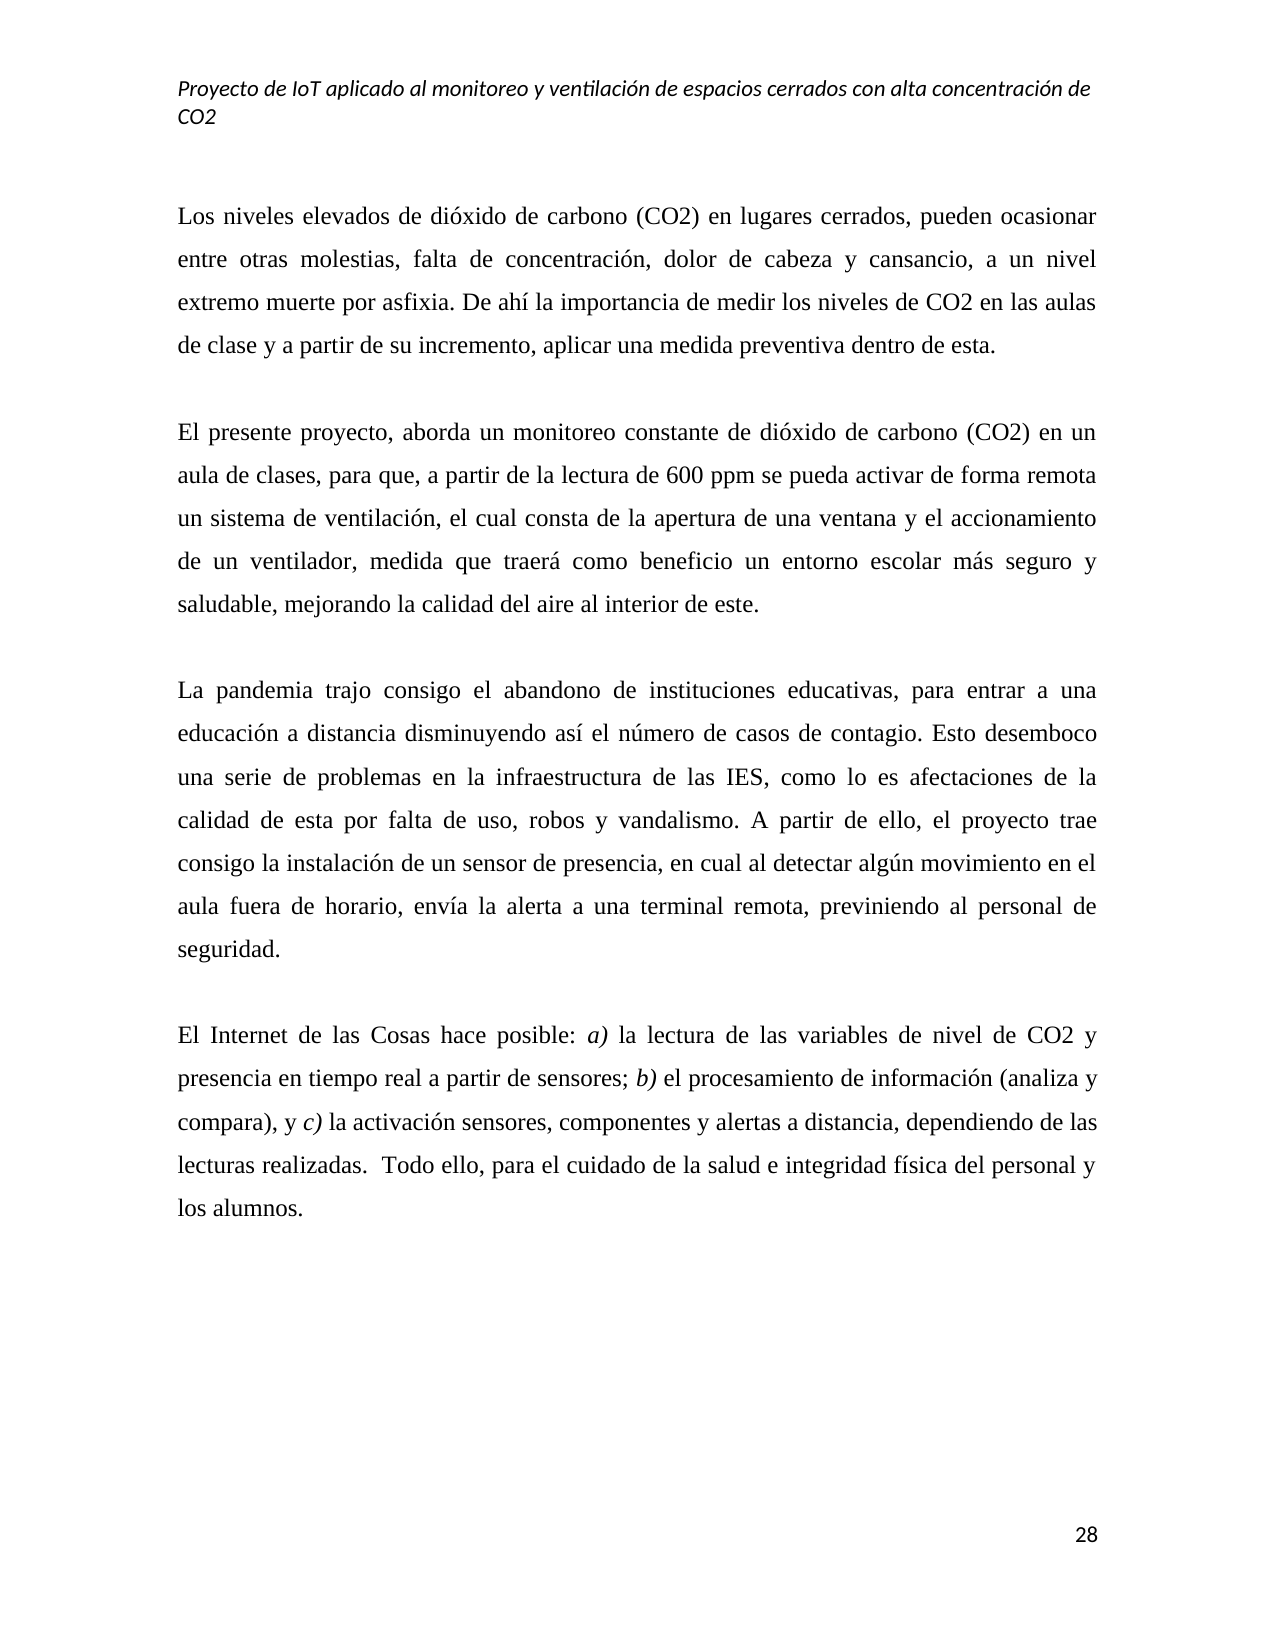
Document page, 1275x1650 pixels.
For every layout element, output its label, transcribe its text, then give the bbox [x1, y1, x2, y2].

text La pandemia trajo consigo el abandono de instituciones educativas, para entrar a una educación a distancia disminuyendo así el número de casos de contagio. Esto desemboco una serie de problemas en la infraestructura de las IES, como lo es afectaciones de la calidad de esta por falta de uso, robos y vandalismo. A partir de ello, el proyecto trae consigo la instalación de un sensor de presencia, en cual al detectar algún movimiento en el aula fuera de horario, envía la alerta a una terminal remota, previniendo al personal de seguridad. [177, 675, 1098, 963]
text El Internet de las Cosas hace posible: a) la lectura de las variables de nivel de CO2 y presencia en tiempo real a partir de sensores; b) el procesamiento de información (analiza y compara), y c) la activación sensores, componentes y alertas a distancia, dependiendo de las lecturas realizadas. Todo ello, para el cuidado de la salud e integridad física del personal y los alumnos. [177, 1020, 1098, 1222]
text El presente proyecto, aborda un monitoreo constante de dióxido de carbono (CO2) en un aula de clases, para que, a partir de la lectura de 600 ppm se pueda activar de forma remota un sistema de ventilación, el cual consta de la apertura de una ventana y el accionamiento de un ventilador, medida que traerá como beneficio un entorno escolar más seguro y saludable, mejorando la calidad del aire al interior de este. [177, 417, 1098, 618]
text Los niveles elevados de dióxido de carbono (CO2) en lugares cerrados, pueden ocasionar entre otras molestias, falta de concentración, dolor de cabeza y cansancio, a un nivel extremo muerte por asfixia. De ahí la importancia de medir los niveles de CO2 en las aulas de clase y a partir de su incremento, aplicar una medida preventiva dentro de esta. [177, 201, 1098, 359]
